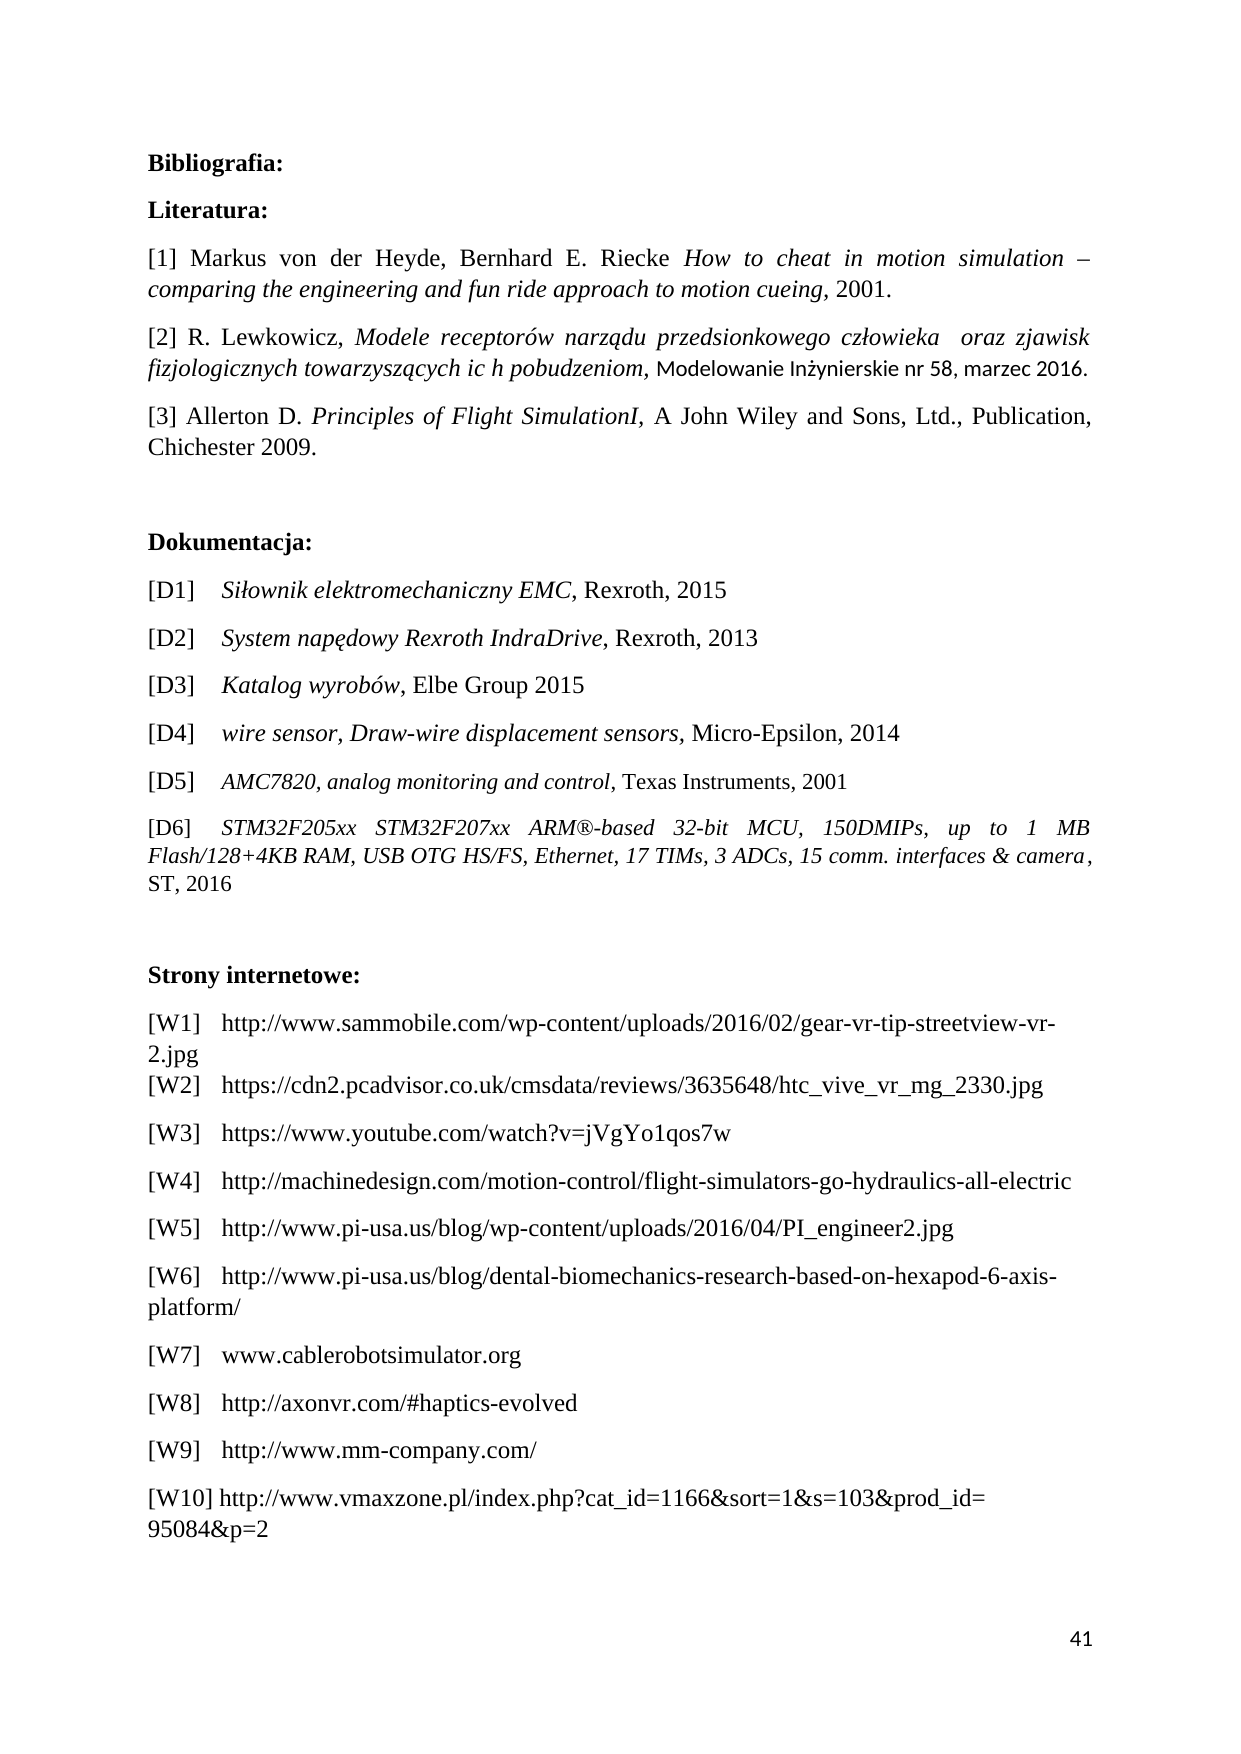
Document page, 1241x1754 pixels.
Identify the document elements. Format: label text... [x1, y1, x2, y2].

text [3] Allerton D. Principles of Flight SimulationI, A John Wiley and Sons, Ltd., Publication, Chichester 2009. [148, 401, 1093, 461]
text [D4] wire sensor, Draw-wire displacement sensors, Micro-Epsilon, 2014 [148, 718, 1093, 747]
text [W8] http://axonvr.com/#haptics-evolved [148, 1388, 1093, 1416]
text [1] Markus von der Heyde, Bernhard E. Riecke How to cheat in motion simulation – comparing the engineering and fun ride approach to motion cueing, 2001. [148, 243, 1093, 303]
text [D3] Katalog wyrobów, Elbe Group 2015 [148, 670, 1093, 699]
text [D1] Siłownik elektromechaniczny EMC, Rexroth, 2015 [148, 575, 1093, 604]
text [W5] http://www.pi-usa.us/blog/wp-content/uploads/2016/04/PI_engineer2.jpg [148, 1213, 1093, 1242]
text Bibliografia: [148, 148, 1093, 176]
text Strony internetowe: [148, 961, 1093, 989]
text [2] R. Lewkowicz, Modele receptorów narządu przedsionkowego człowieka oraz zjawisk fizjologicznych towarzyszących ic h pobudzeniom, Modelowanie Inżynierskie nr 58, marzec 2016. [148, 322, 1093, 382]
text [W10] http://www.vmaxzone.pl/index.php?cat_id=1166&sort=1&s=103&prod_id= 95084&p=2 [148, 1483, 1093, 1543]
text [W4] http://machinedesign.com/motion-control/flight-simulators-go-hydraulics-all-electric [148, 1166, 1093, 1194]
text [W7] www.cablerobotsimulator.org [148, 1340, 1093, 1369]
text Literatura: [148, 195, 1093, 224]
text [W3] https://www.youtube.com/watch?v=jVgYo1qos7w [148, 1118, 1093, 1147]
text [D2] System napędowy Rexroth IndraDrive, Rexroth, 2013 [148, 623, 1093, 651]
text [D6] STM32F205xx STM32F207xx ARM®-based 32-bit MCU, 150DMIPs, up to 1 MB Flash/128+4KB RAM, USB OTG HS/FS, Ethernet, 17 TIMs, 3 ADCs, 15 comm. interfaces & camera, ST, 2016 [148, 813, 1093, 897]
text [W1] http://www.sammobile.com/wp-content/uploads/2016/02/gear-vr-tip-streetview-vr-2.jpg [W2] https://cdn2.pcadvisor.co.uk/cmsdata/reviews/3635648/htc_vive_vr_mg_2330.jpg [148, 1008, 1093, 1099]
text [D5] AMC7820, analog monitoring and control, Texas Instruments, 2001 [148, 766, 1093, 794]
text [W9] http://www.mm-company.com/ [148, 1435, 1093, 1464]
text [W6] http://www.pi-usa.us/blog/dental-biomechanics-research-based-on-hexapod-6-axis-platform/ [148, 1261, 1093, 1321]
text Dokumentacja: [148, 527, 1093, 556]
